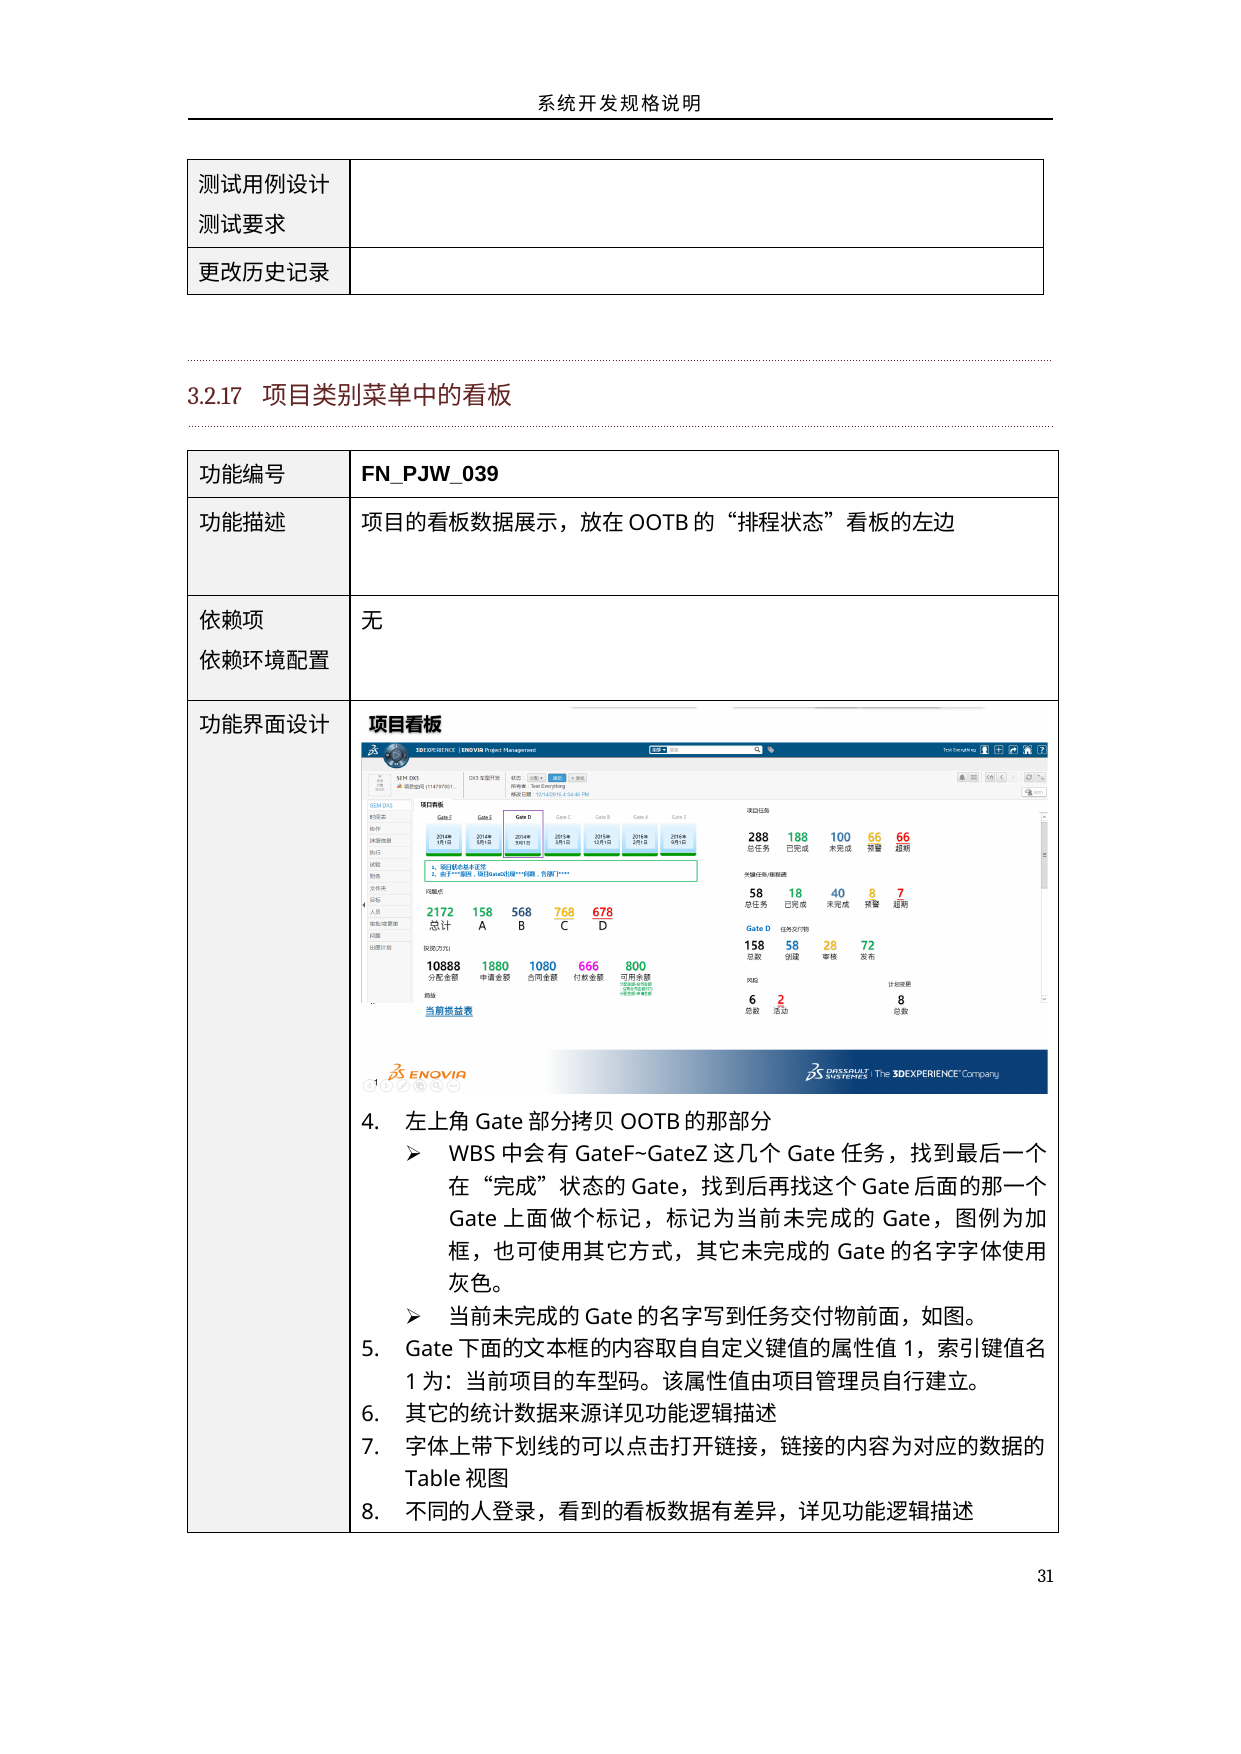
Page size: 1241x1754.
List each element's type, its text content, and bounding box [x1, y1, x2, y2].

table_cell 无 [351, 596, 1058, 700]
table_header 功能编号 [188, 451, 349, 497]
table_cell 依赖项 依赖环境配置 [188, 596, 349, 700]
table_cell 项目的看板数据展示，放在OOTB的“排程状态”看板的左边 [351, 498, 1058, 595]
table_cell 左上角Gate部分拷贝OOTB的那部分 WBS中会有GateF~GateZ这几个Gate任务，找到最后一个在“完成”状态的Gate，找到后再找这个Gate后面的那一个Gate上面做个标记，标记为当前未完成的Gate，图例为加框，也可使用其它方式，其它未完成的Gate的名字字体使用灰色。 当前未完成的Gate的名字写到任务交付物前面，如图。 Gate下面的文本框的内容取自自定义键值的属性值1，索引键值名1为：当前项目的车型码。该属性值由项目管理员自行建立。 其它的统计数据来源详见功能逻辑描述 字体上带下划线的可以点击打开链接，链接的内容为对应的数据的Table视图 不同的人登录，看到的看板数据有差异，详见功能逻辑描述 [351, 701, 1058, 1532]
table_cell 功能界面设计 [188, 701, 349, 1532]
table_cell [351, 160, 1043, 247]
table_header FN_PJW_039 [351, 451, 1058, 497]
table_cell 测试用例设计 测试要求 [188, 160, 349, 247]
subtitle 项目类别菜单中的看板 [187, 360, 1053, 427]
table_cell [351, 248, 1043, 294]
table_cell 功能描述 [188, 498, 349, 595]
picture [361, 707, 1048, 1094]
table_cell 更改历史记录 [188, 248, 349, 294]
